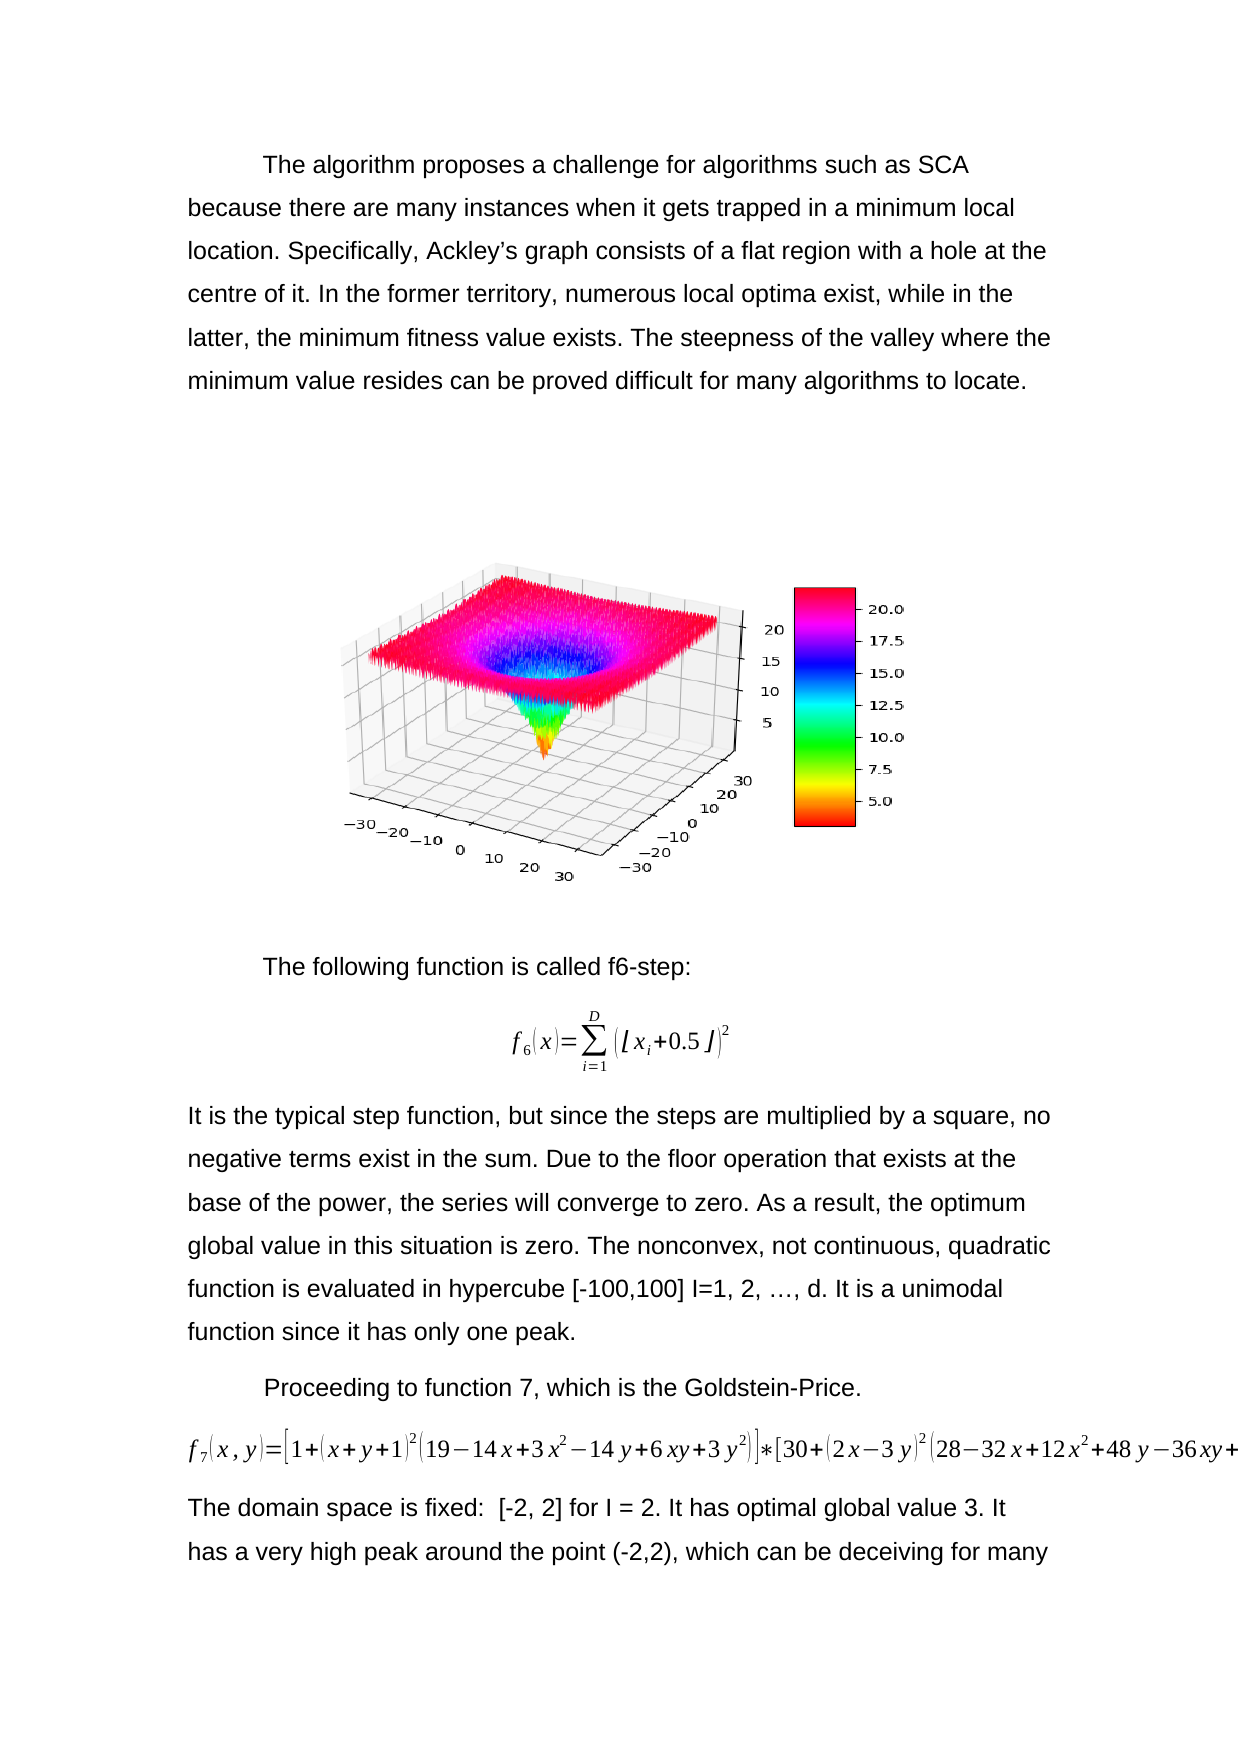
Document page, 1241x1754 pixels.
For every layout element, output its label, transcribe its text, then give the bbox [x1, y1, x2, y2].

text The following function is called f6-step: [187, 952, 1053, 980]
text It is the typical step function, but since the steps are multiplied by a square, no negative terms exist in the sum. Due to the floor operation that exists at the base of the power, the series will converge to zero. As a result, the optimum global value in this situation is zero. The nonconvex, not continuous, quadratic function is evaluated in hypercube [-100,100] I=1, 2, …, d. It is a unimodal function since it has only one peak. [187, 1101, 1053, 1346]
picture [187, 484, 961, 925]
text The algorithm proposes a challenge for algorithms such as SCA because there are many instances when it gets trapped in a minimum local location. Specifically, Ackley’s graph consists of a flat region with a hole at the centre of it. In the former territory, numerous local optima exist, while in the latter, the minimum fitness value exists. The steepness of the valley where the minimum value resides can be proved difficult for many algorithms to locate. [187, 150, 1053, 394]
text Proceeding to function 7, which is the Goldstein-Price. [187, 1373, 1053, 1401]
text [187, 1493, 1053, 1565]
